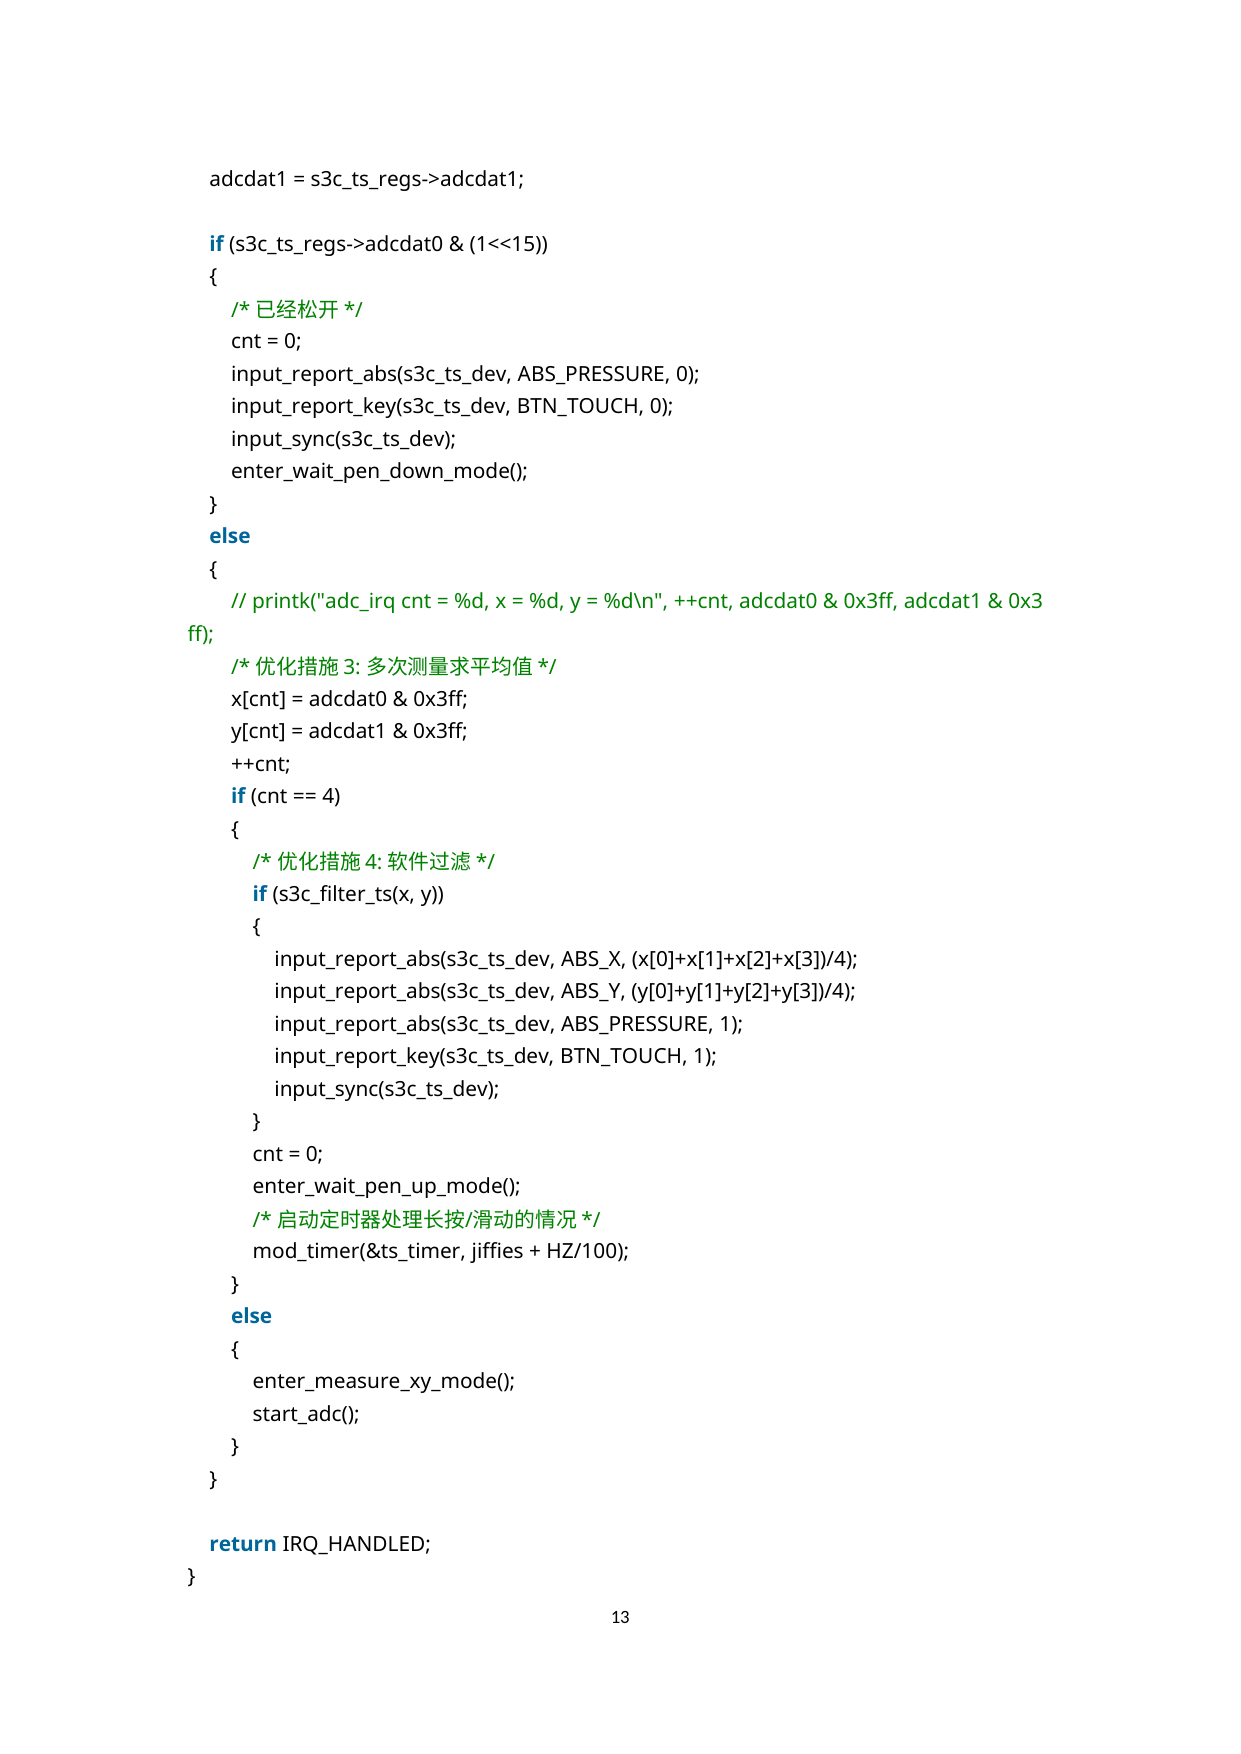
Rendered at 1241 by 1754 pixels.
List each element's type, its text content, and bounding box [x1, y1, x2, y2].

text /* 已经松开 */ [187, 292, 1053, 324]
text start_adc(); [187, 1397, 1053, 1429]
text return IRQ_HANDLED; [187, 1527, 1053, 1559]
text input_report_abs(s3c_ts_dev, ABS_PRESSURE, 1); [187, 1007, 1053, 1039]
text { [187, 552, 1053, 584]
text { [187, 1332, 1053, 1364]
text /* 优化措施4: 软件过滤 */ [187, 844, 1053, 877]
text cnt = 0; [187, 1137, 1053, 1169]
text ++cnt; [187, 747, 1053, 779]
text { [187, 259, 1053, 292]
text enter_wait_pen_down_mode(); [187, 454, 1053, 487]
text { [187, 812, 1053, 844]
text cnt = 0; [187, 324, 1053, 357]
text } [187, 1559, 1053, 1592]
text if (s3c_filter_ts(x, y)) [187, 877, 1053, 909]
text /* 优化措施3: 多次测量求平均值 */ [187, 649, 1053, 682]
text input_report_key(s3c_ts_dev, BTN_TOUCH, 0); [187, 389, 1053, 422]
text enter_wait_pen_up_mode(); [187, 1169, 1053, 1202]
text input_sync(s3c_ts_dev); [187, 1072, 1053, 1104]
text } [187, 1462, 1053, 1494]
text y[cnt] = adcdat1 & 0x3ff; [187, 714, 1053, 747]
text input_report_abs(s3c_ts_dev, ABS_X, (x[0]+x[1]+x[2]+x[3])/4); [187, 942, 1053, 974]
text input_report_abs(s3c_ts_dev, ABS_Y, (y[0]+y[1]+y[2]+y[3])/4); [187, 974, 1053, 1007]
text if (s3c_ts_regs->adcdat0 & (1<<15)) [187, 227, 1053, 259]
text { [187, 909, 1053, 942]
text if (cnt == 4) [187, 779, 1053, 812]
text x[cnt] = adcdat0 & 0x3ff; [187, 682, 1053, 714]
text } [187, 1267, 1053, 1299]
text enter_measure_xy_mode(); [187, 1364, 1053, 1397]
text input_sync(s3c_ts_dev); [187, 422, 1053, 454]
text mod_timer(&ts_timer, jiffies + HZ/100); [187, 1234, 1053, 1267]
text else [187, 1299, 1053, 1332]
text // printk("adc_irq cnt = %d, x = %d, y = %d\n", ++cnt, adcdat0 & 0x3ff, adcdat1 & 0x3ff); [187, 584, 1053, 649]
text } [187, 1429, 1053, 1462]
text input_report_key(s3c_ts_dev, BTN_TOUCH, 1); [187, 1039, 1053, 1072]
text } [187, 1104, 1053, 1137]
text adcdat1 = s3c_ts_regs->adcdat1; [187, 162, 1053, 194]
text } [187, 487, 1053, 519]
text input_report_abs(s3c_ts_dev, ABS_PRESSURE, 0); [187, 357, 1053, 389]
text else [187, 519, 1053, 552]
text /* 启动定时器处理长按/滑动的情况 */ [187, 1202, 1053, 1234]
